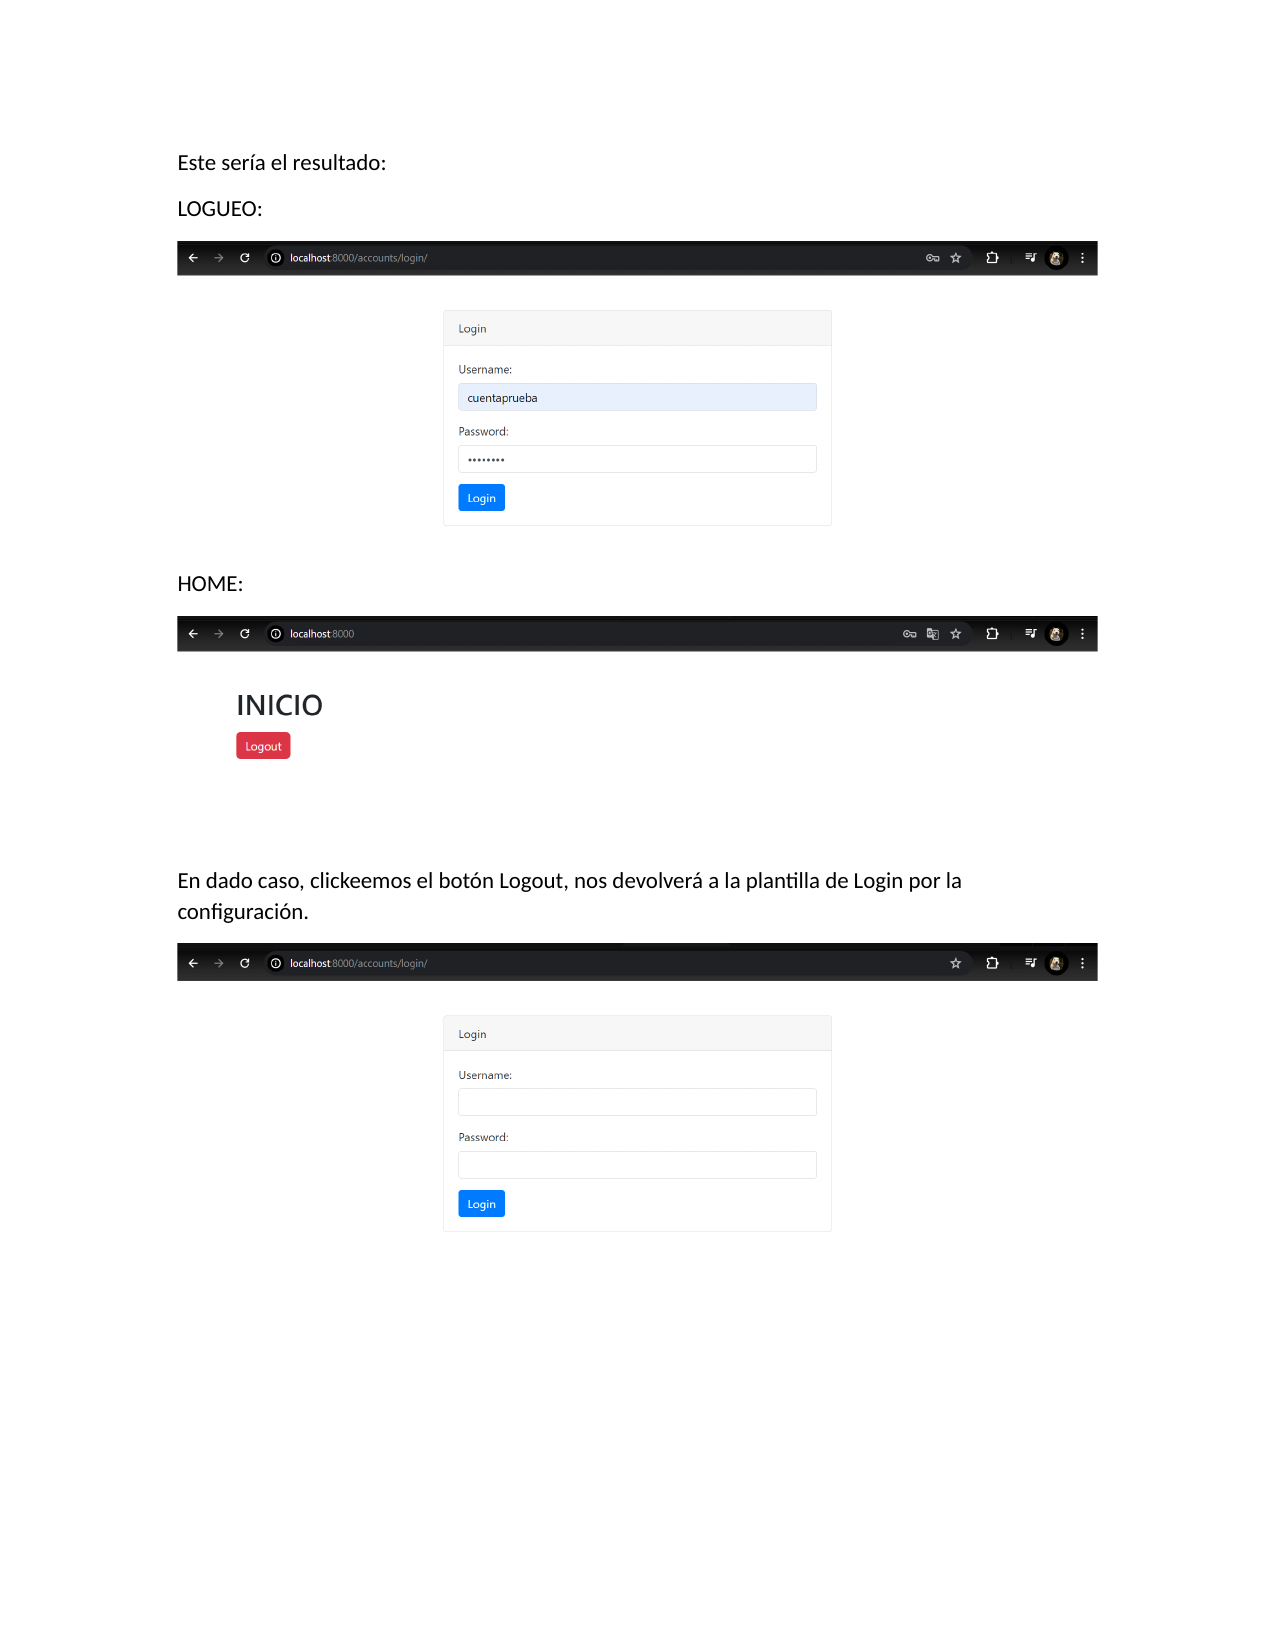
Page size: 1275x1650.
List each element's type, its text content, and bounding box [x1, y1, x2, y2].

picture [177, 241, 1098, 551]
text Este sería el resultado: [177, 148, 1098, 176]
text En dado caso, clickeemos el botón Logout, nos devolverá a la plantilla de Login por la configuración. [177, 867, 1098, 925]
text LOGUEO: [177, 194, 1098, 222]
picture [177, 943, 1098, 1246]
picture [177, 616, 1098, 801]
text HOME: [177, 569, 1098, 597]
